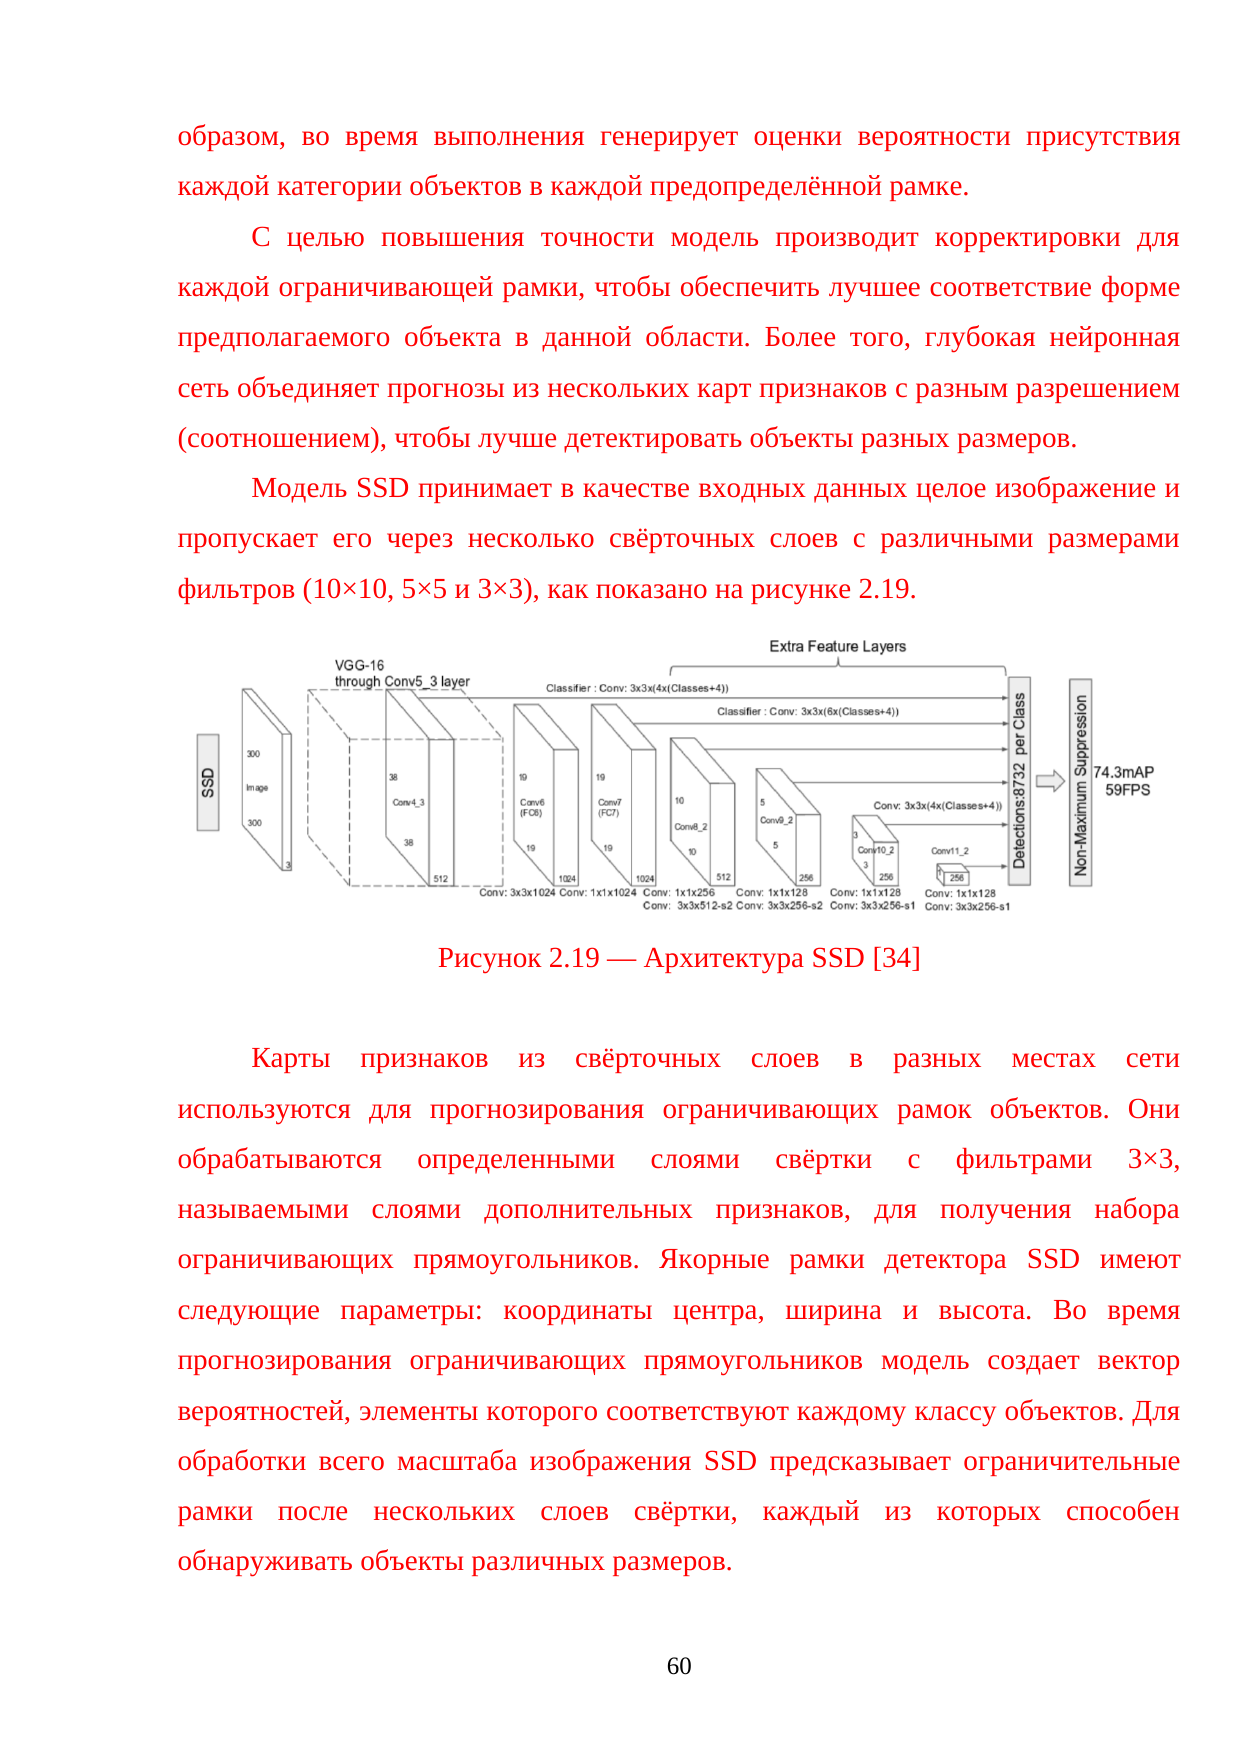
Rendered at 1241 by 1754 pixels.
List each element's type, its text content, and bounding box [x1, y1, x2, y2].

list Модель SSD принимает в качестве входных данных целое изображение и пропускает его через несколько свёрточных слоев с различными размерами фильтров (10×10, 5×5 и 3×3), как показано на рисунке 2.19. [177, 470, 1181, 604]
picture [177, 621, 1181, 926]
list Рисунок 2.19 — Архитектура SSD [34] [177, 940, 1181, 973]
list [177, 118, 1181, 202]
list Карты признаков из свёрточных слоев в разных местах сети используются для прогнозирования ограничивающих рамок объектов. Они обрабатываются определенными слоями свёртки с фильтрами 3×3, называемыми слоями дополнительных признаков, для получения набора ограничивающих прямоугольников. Якорные рамки детектора SSD имеют следующие параметры: координаты центра, ширина и высота. Во время прогнозирования ограничивающих прямоугольников модель создает вектор вероятностей, элементы которого соответствуют каждому классу объектов. Для обработки всего масштаба изображения SSD предсказывает ограничительные рамки после нескольких слоев свёртки, каждый из которых способен обнаруживать объекты различных размеров. [177, 1040, 1181, 1577]
list С целью повышения точности модель производит корректировки для каждой ограничивающей рамки, чтобы обеспечить лучшее соответствие форме предполагаемого объекта в данной области. Более того, глубокая нейронная сеть объединяет прогнозы из нескольких карт признаков с разным разрешением (соотношением), чтобы лучше детектировать объекты разных размеров. [177, 219, 1181, 453]
